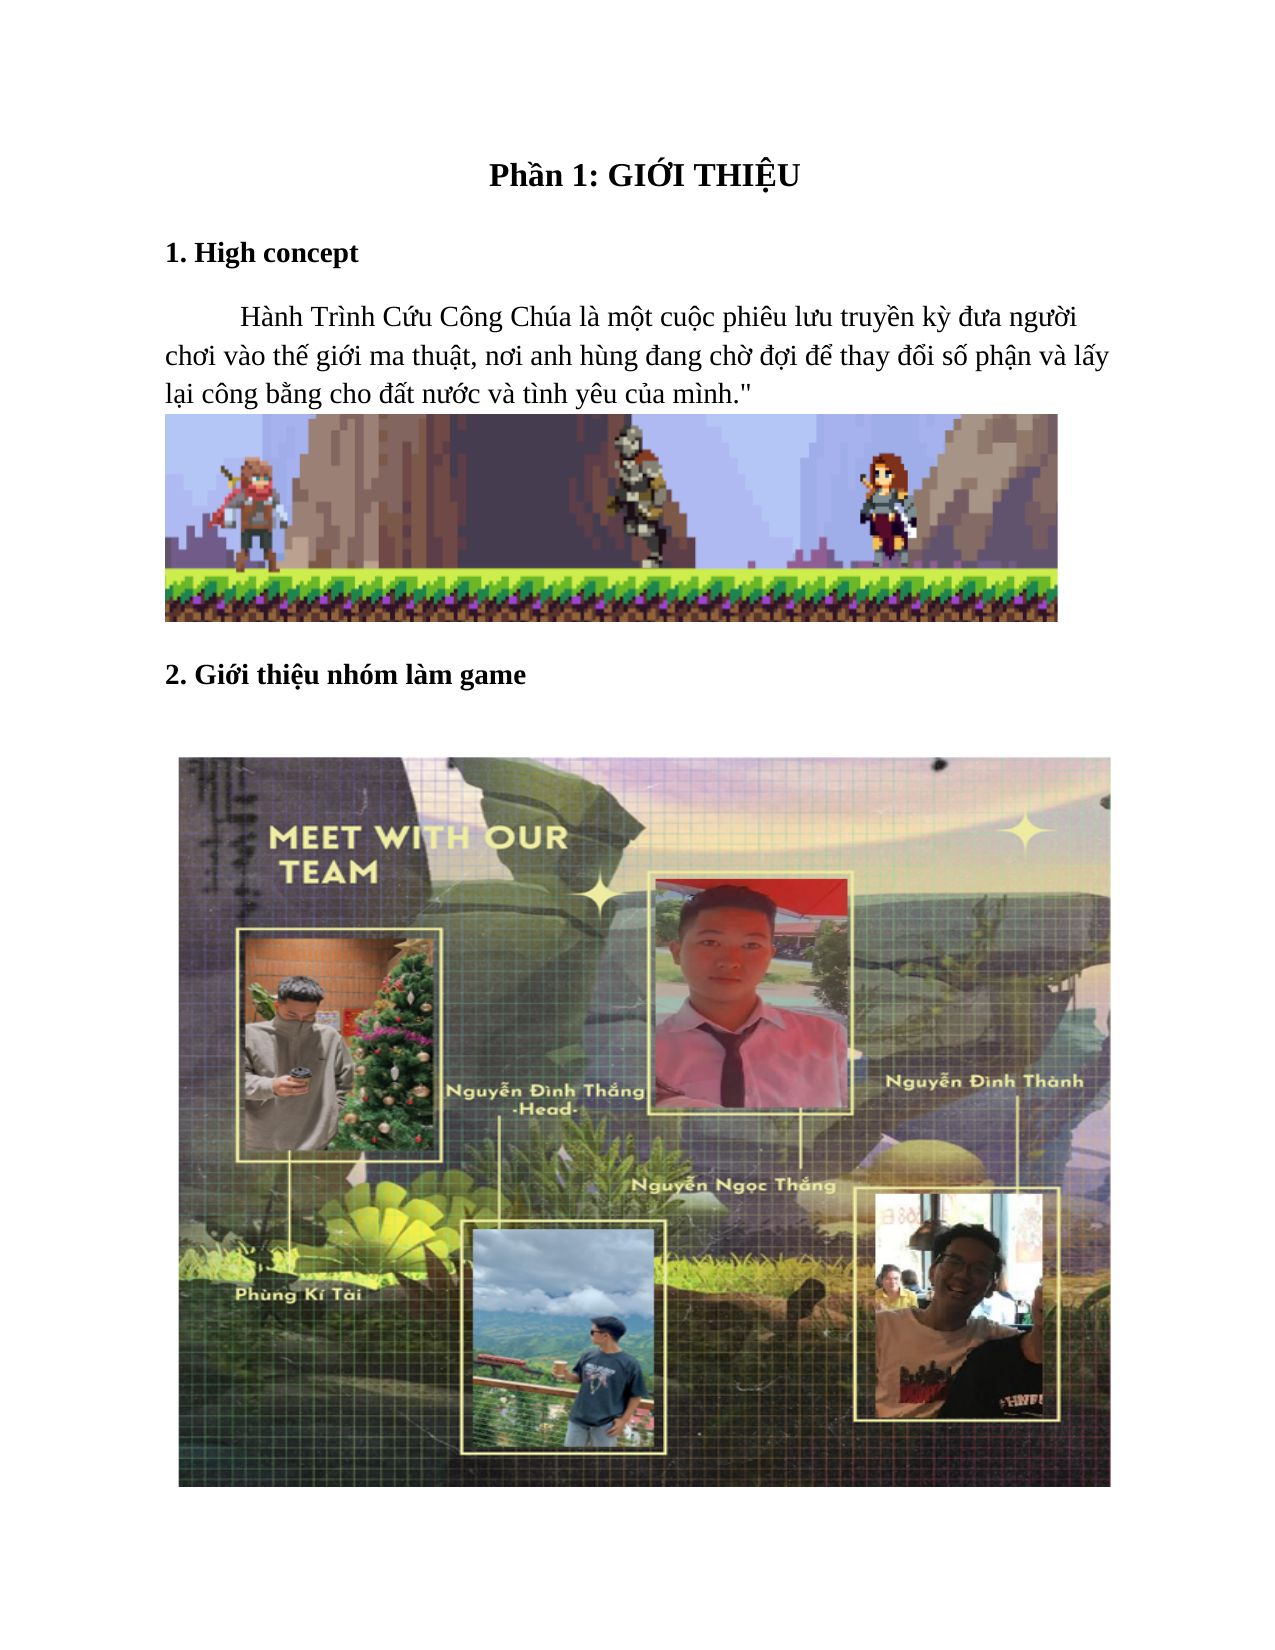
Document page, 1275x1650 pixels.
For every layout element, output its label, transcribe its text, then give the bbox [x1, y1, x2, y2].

picture [165, 414, 1058, 622]
text 1. High concept [165, 235, 1125, 268]
picture [176, 755, 1114, 1487]
subtitle Phần 1: GIỚI THIỆU [165, 156, 1125, 194]
text 2. Giới thiệu nhóm làm game [165, 657, 1125, 691]
